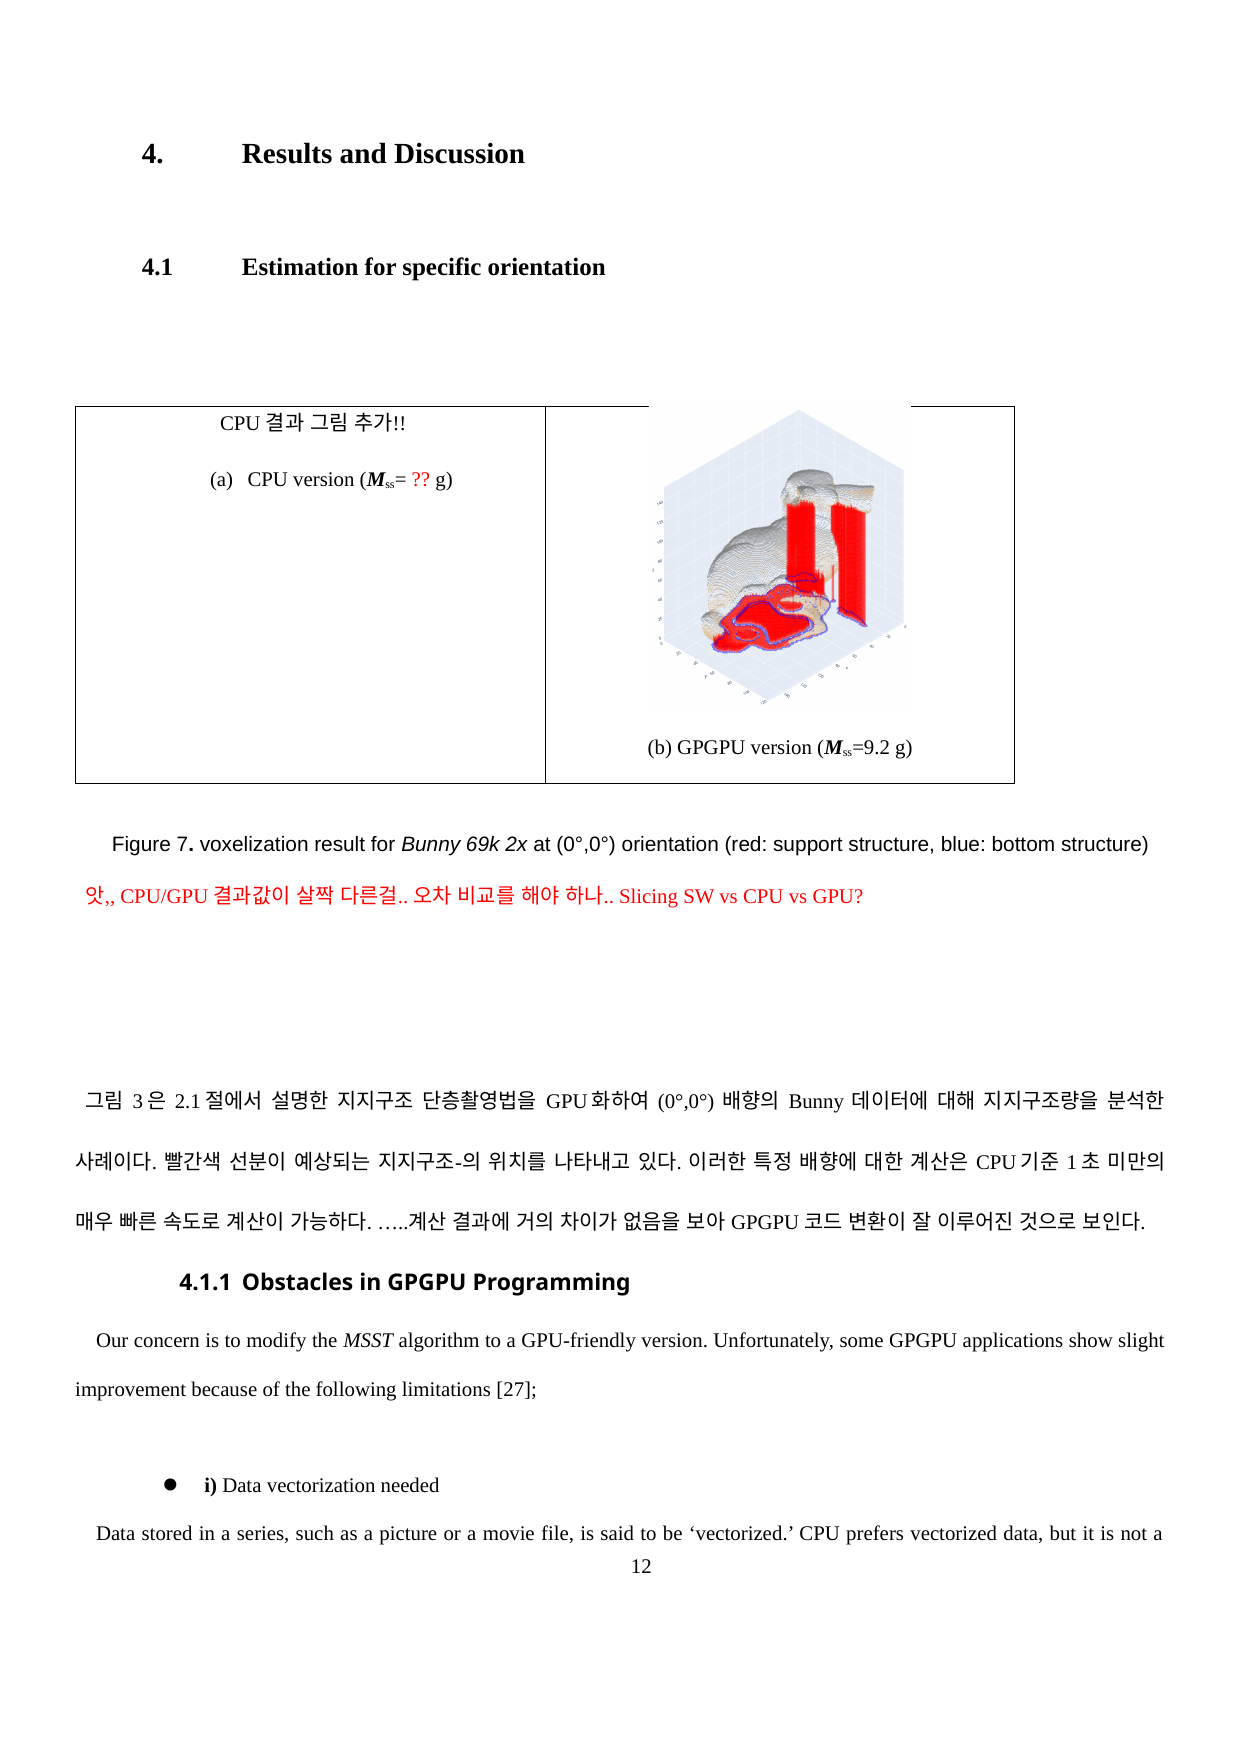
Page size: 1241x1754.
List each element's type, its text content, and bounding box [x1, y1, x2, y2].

list i) Data vectorization needed [162, 1473, 1165, 1497]
subtitle Estimation for specific orientation [142, 252, 1165, 281]
text 앗,, CPU/GPU 결과값이 살짝 다른걸.. 오차 비교를 해야 하나.. Slicing SW vs CPU vs GPU? [75, 880, 1165, 910]
text 그림 3은 2.1절에서 설명한 지지구조 단층촬영법을 GPU화하여 (0°,0°) 배향의 Bunny 데이터에 대해 지지구조량을 분석한 사례이다. 빨간색 선분이 예상되는 지지구조-의 위치를 나타내고 있다. 이러한 특정 배향에 대한 계산은 CPU기준 1초 미만의 매우 빠른 속도로 계산이 가능하다. …..계산 결과에 거의 차이가 없음을 보아 GPGPU 코드 변환이 잘 이루어진 것으로 보인다. [75, 1084, 1165, 1236]
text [75, 1521, 1165, 1545]
subtitle Results and Discussion [142, 137, 1165, 170]
table_header (b) GPGPU version (Mss=9.2 g) [546, 407, 1014, 783]
text Our concern is to modify the MSST algorithm to a GPU-friendly version. Unfortunately, some GPGPU applications show slight improvement because of the following limitations [27]; [75, 1328, 1165, 1401]
subtitle Obstacles in GPGPU Programming [179, 1266, 1165, 1297]
table_header CPU 결과 그림 추가!! CPU version (Mss= ?? g) [76, 407, 545, 783]
picture [648, 406, 911, 711]
